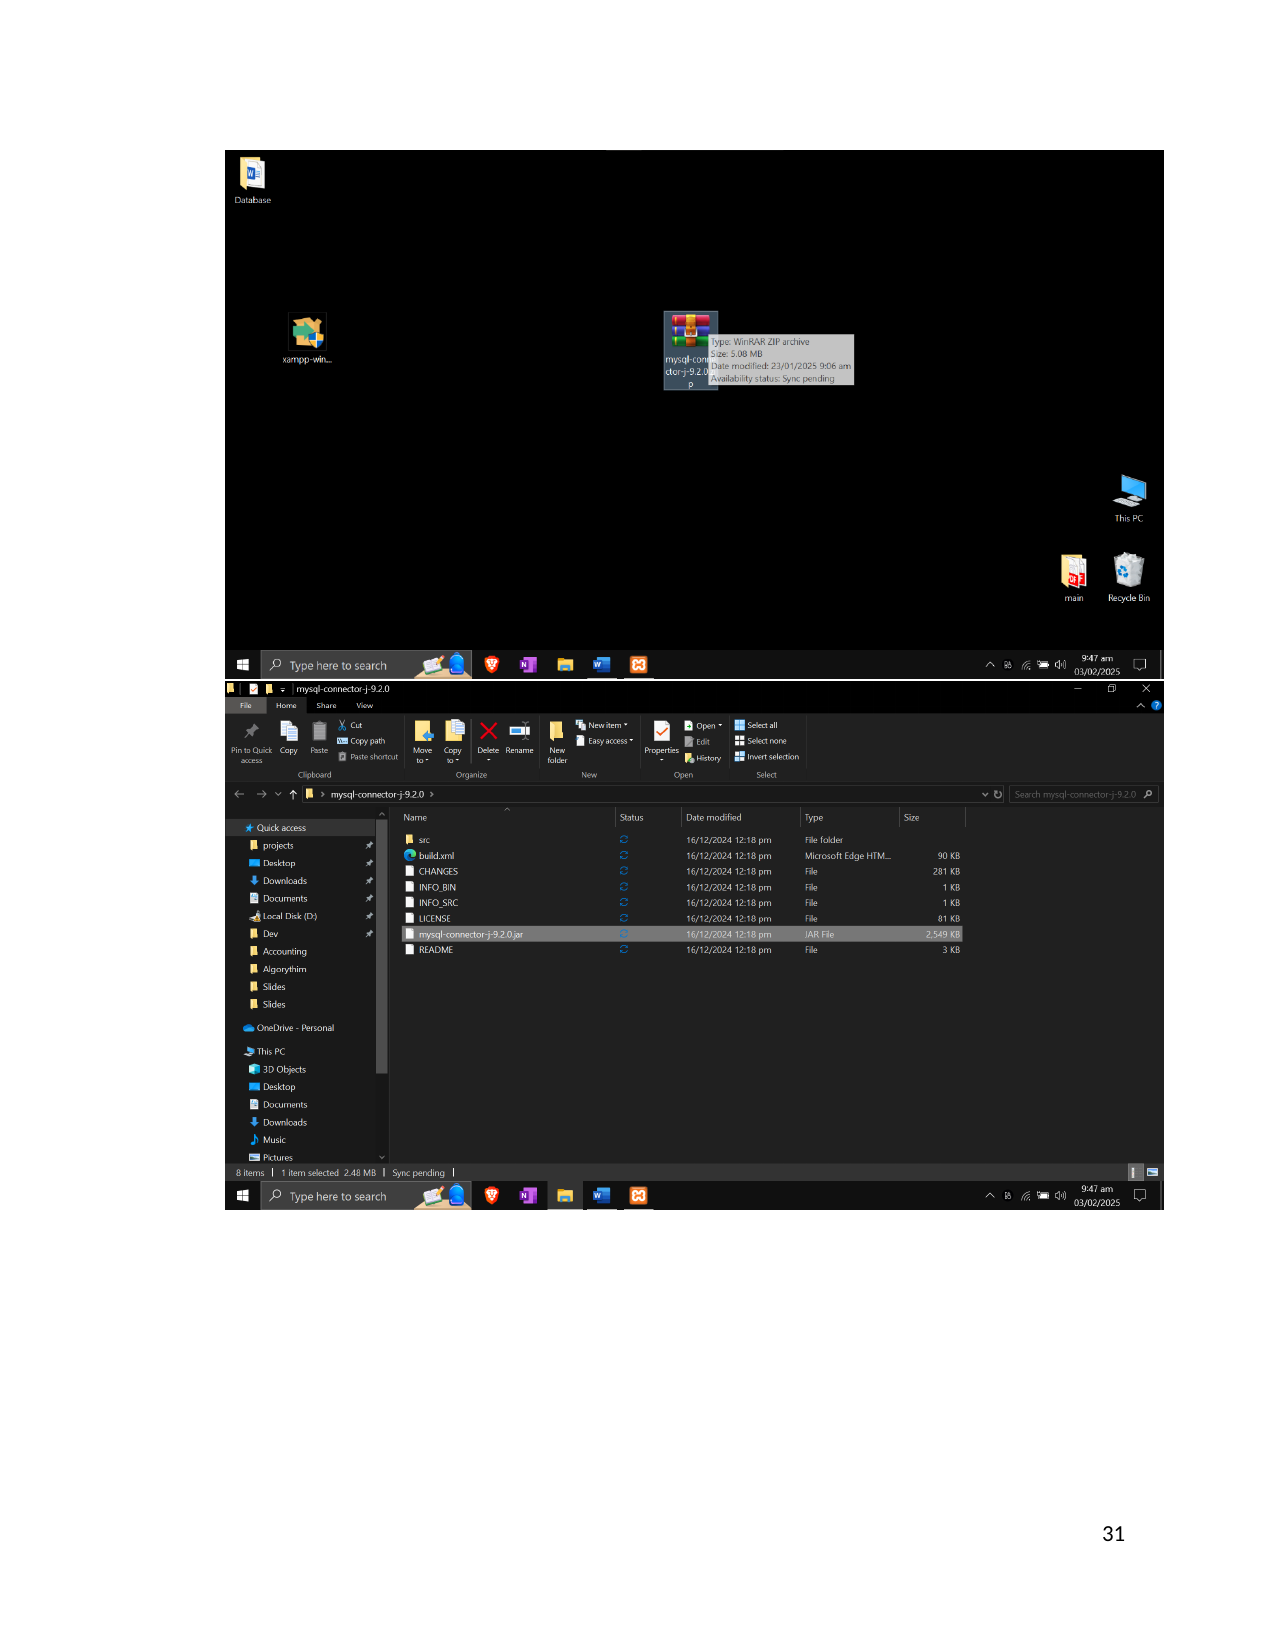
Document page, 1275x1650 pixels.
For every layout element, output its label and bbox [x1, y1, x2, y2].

picture [225, 150, 1164, 679]
list [187, 150, 1125, 1210]
picture [225, 681, 1164, 1210]
